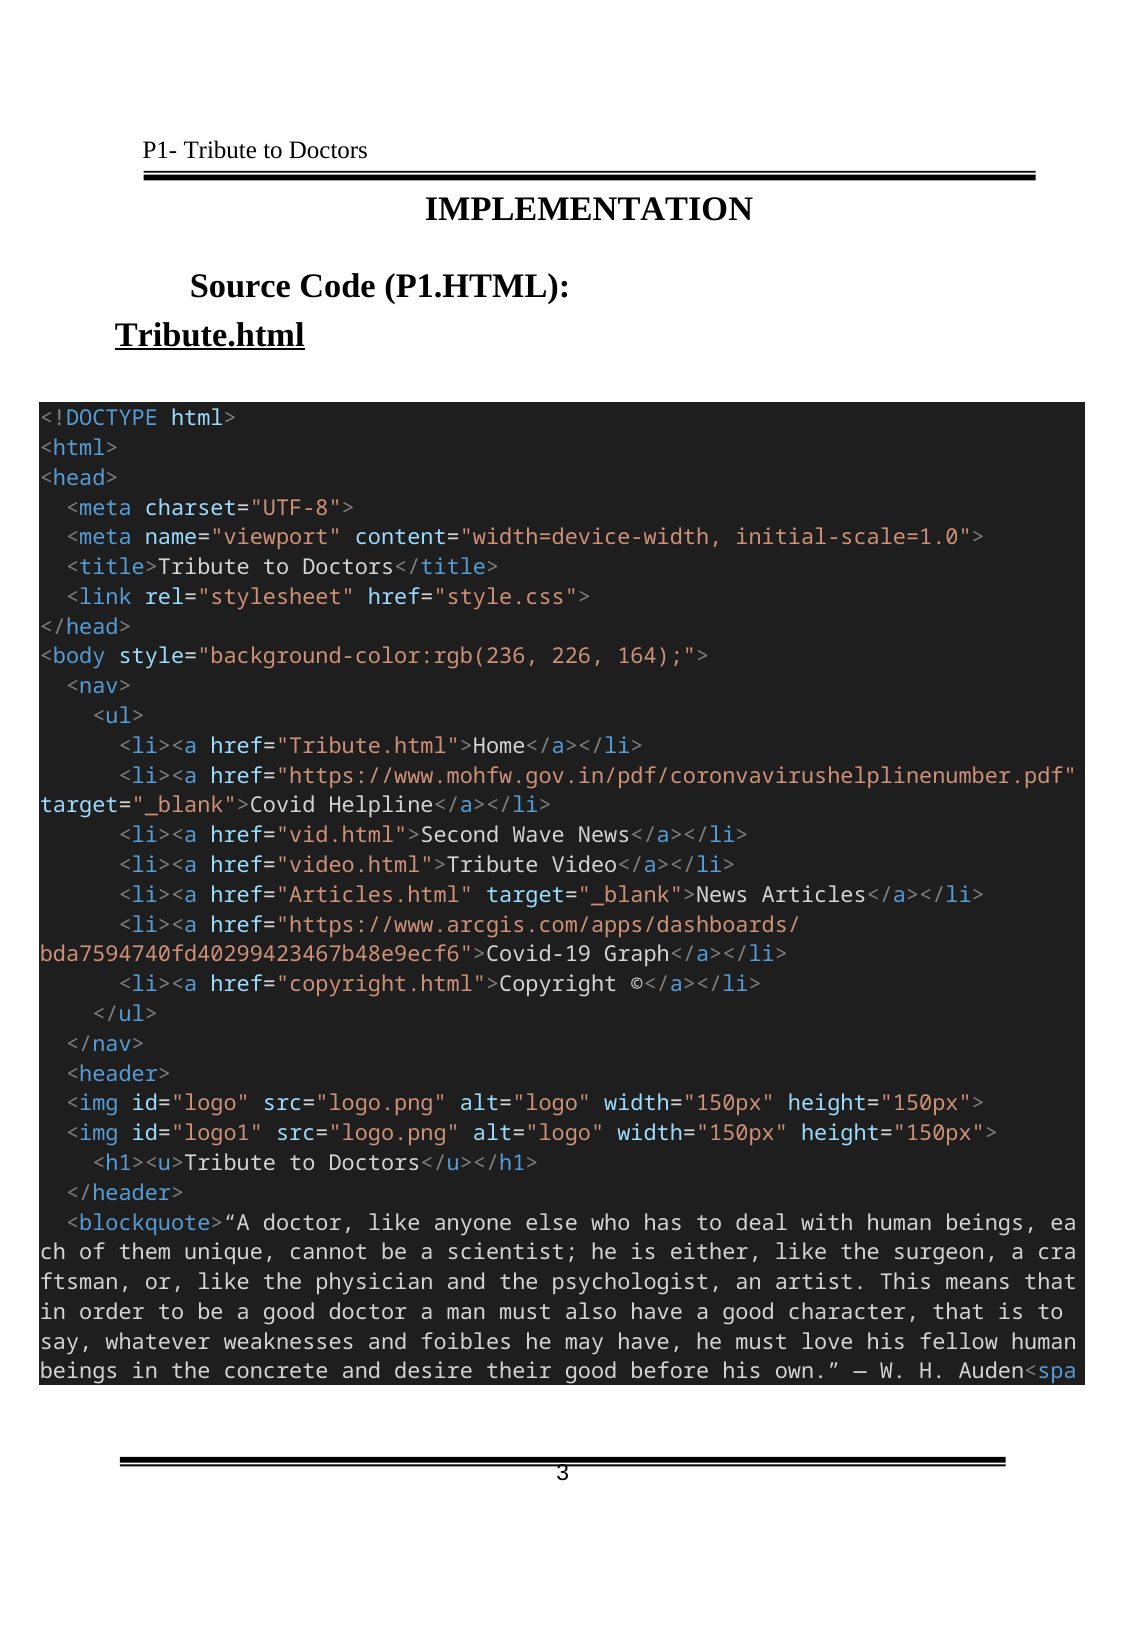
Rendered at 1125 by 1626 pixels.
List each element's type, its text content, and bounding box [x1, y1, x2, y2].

text <!DOCTYPE html> [39, 402, 1085, 432]
text <nav> [39, 670, 1085, 700]
text <meta charset="UTF-8"> [39, 491, 1085, 521]
text <li><a href="https://www.mohfw.gov.in/pdf/coronvavirushelplinenumber.pdf" target="_blank">Covid Helpline</a></li> [39, 759, 1085, 819]
text </ul> [39, 998, 1085, 1028]
text <li><a href="Tribute.html">Home</a></li> [39, 730, 1085, 759]
text </head> [39, 611, 1085, 640]
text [39, 1206, 1085, 1385]
text <body style="background-color:rgb(236, 226, 164);"> [39, 640, 1085, 670]
text <html> [39, 432, 1085, 462]
text <li><a href="https://www.arcgis.com/apps/dashboards/bda7594740fd40299423467b48e9ecf6">Covid-19 Graph</a></li> [39, 908, 1085, 968]
text </header> [39, 1177, 1085, 1206]
text <img id="logo1" src="logo.png" alt="logo" width="150px" height="150px"> [39, 1117, 1085, 1147]
text </nav> [39, 1028, 1085, 1057]
text <head> [39, 462, 1085, 491]
text <title>Tribute to Doctors</title> [39, 551, 1085, 581]
text <h1><u>Tribute to Doctors</u></h1> [39, 1147, 1085, 1177]
text <ul> [39, 700, 1085, 730]
text <li><a href="video.html">Tribute Video</a></li> [39, 849, 1085, 879]
subtitle IMPLEMENTATION [158, 188, 1019, 228]
subtitle Tribute.html [81, 314, 1019, 353]
text <li><a href="vid.html">Second Wave News</a></li> [39, 819, 1085, 849]
text <img id="logo" src="logo.png" alt="logo" width="150px" height="150px"> [39, 1087, 1085, 1117]
text <link rel="stylesheet" href="style.css"> [39, 581, 1085, 611]
subtitle Source Code (P1.HTML): [81, 266, 1019, 305]
text <li><a href="Articles.html" target="_blank">News Articles</a></li> [39, 879, 1085, 908]
text <meta name="viewport" content="width=device-width, initial-scale=1.0"> [39, 521, 1085, 551]
text <li><a href="copyright.html">Copyright ©</a></li> [39, 968, 1085, 998]
text <header> [39, 1057, 1085, 1087]
